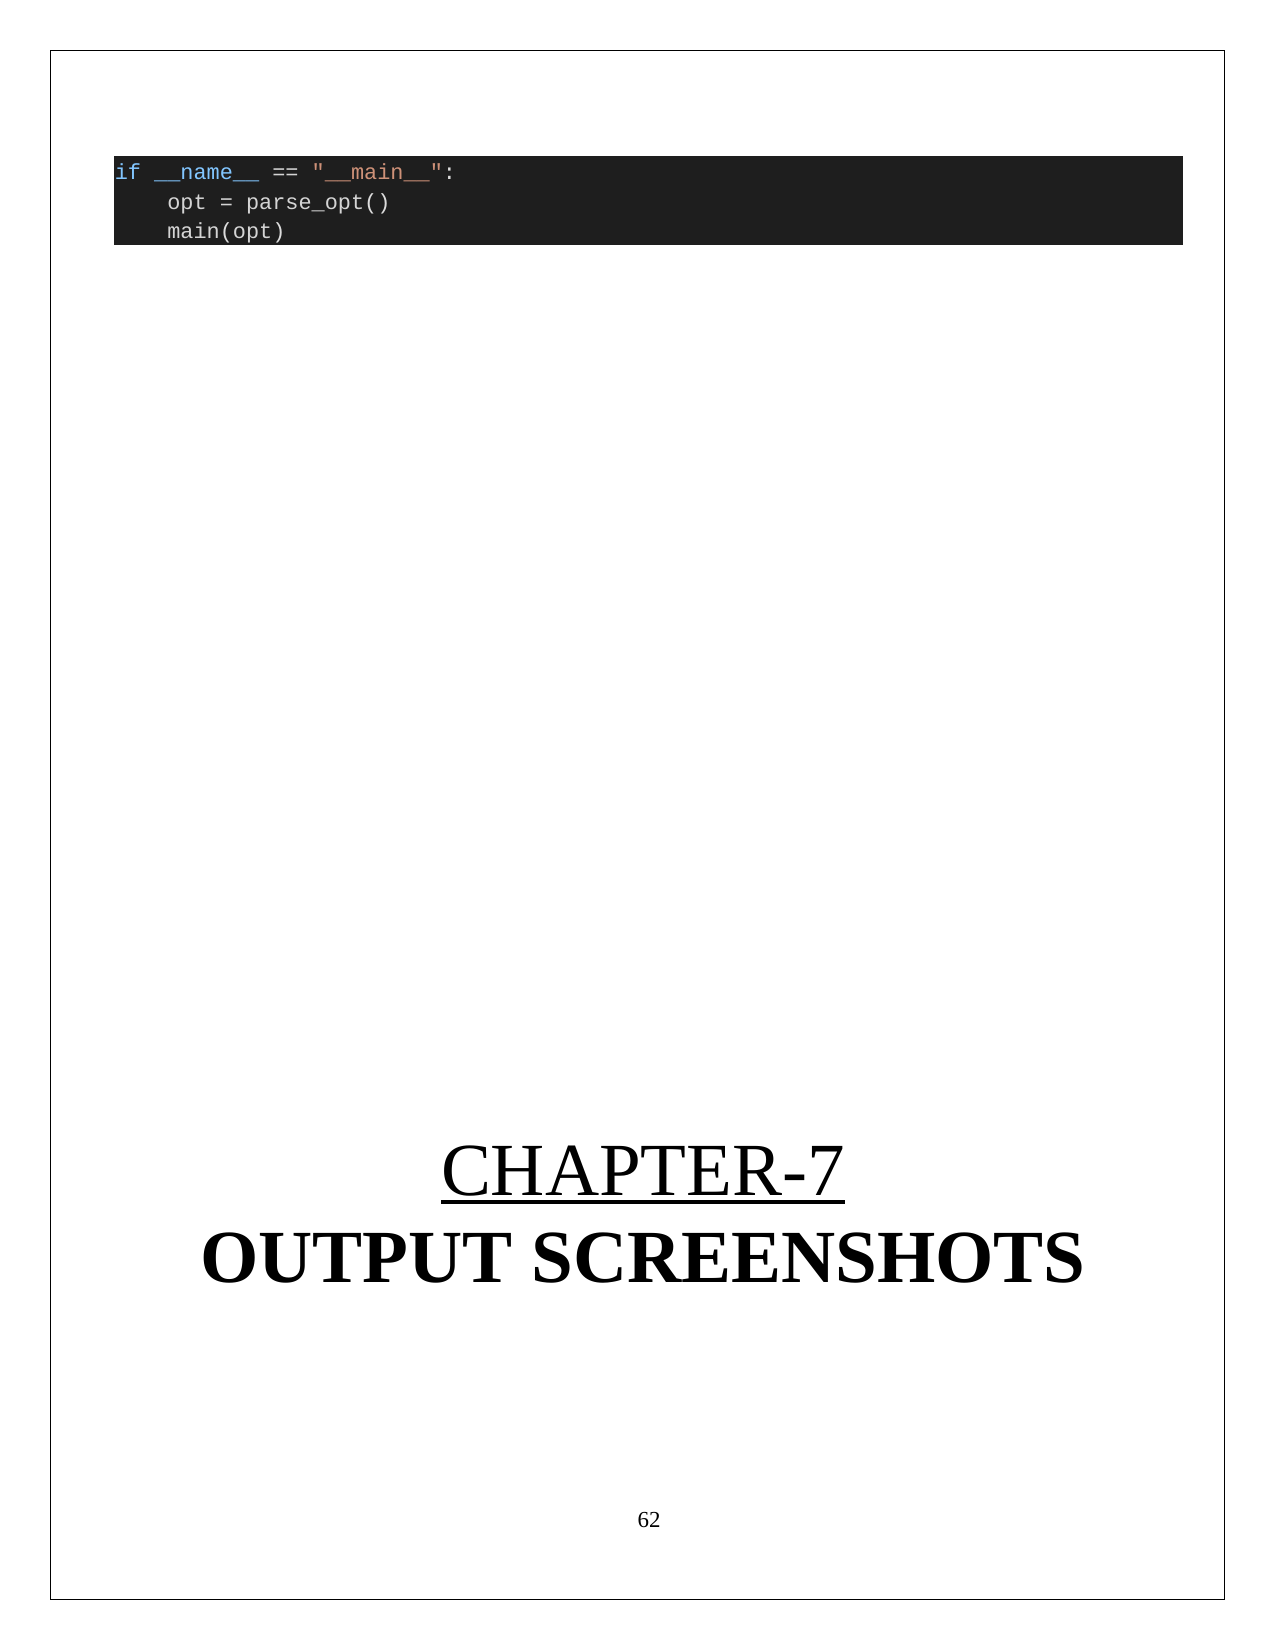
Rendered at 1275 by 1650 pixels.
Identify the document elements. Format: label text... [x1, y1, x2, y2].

text if __name__ == "__main__": [114, 156, 1183, 186]
text main(opt) [114, 216, 1183, 245]
subtitle OUTPUT SCREENSHOTS [147, 1212, 1138, 1298]
text CHAPTER-7 [147, 1125, 1138, 1212]
text opt = parse_opt() [114, 186, 1183, 216]
